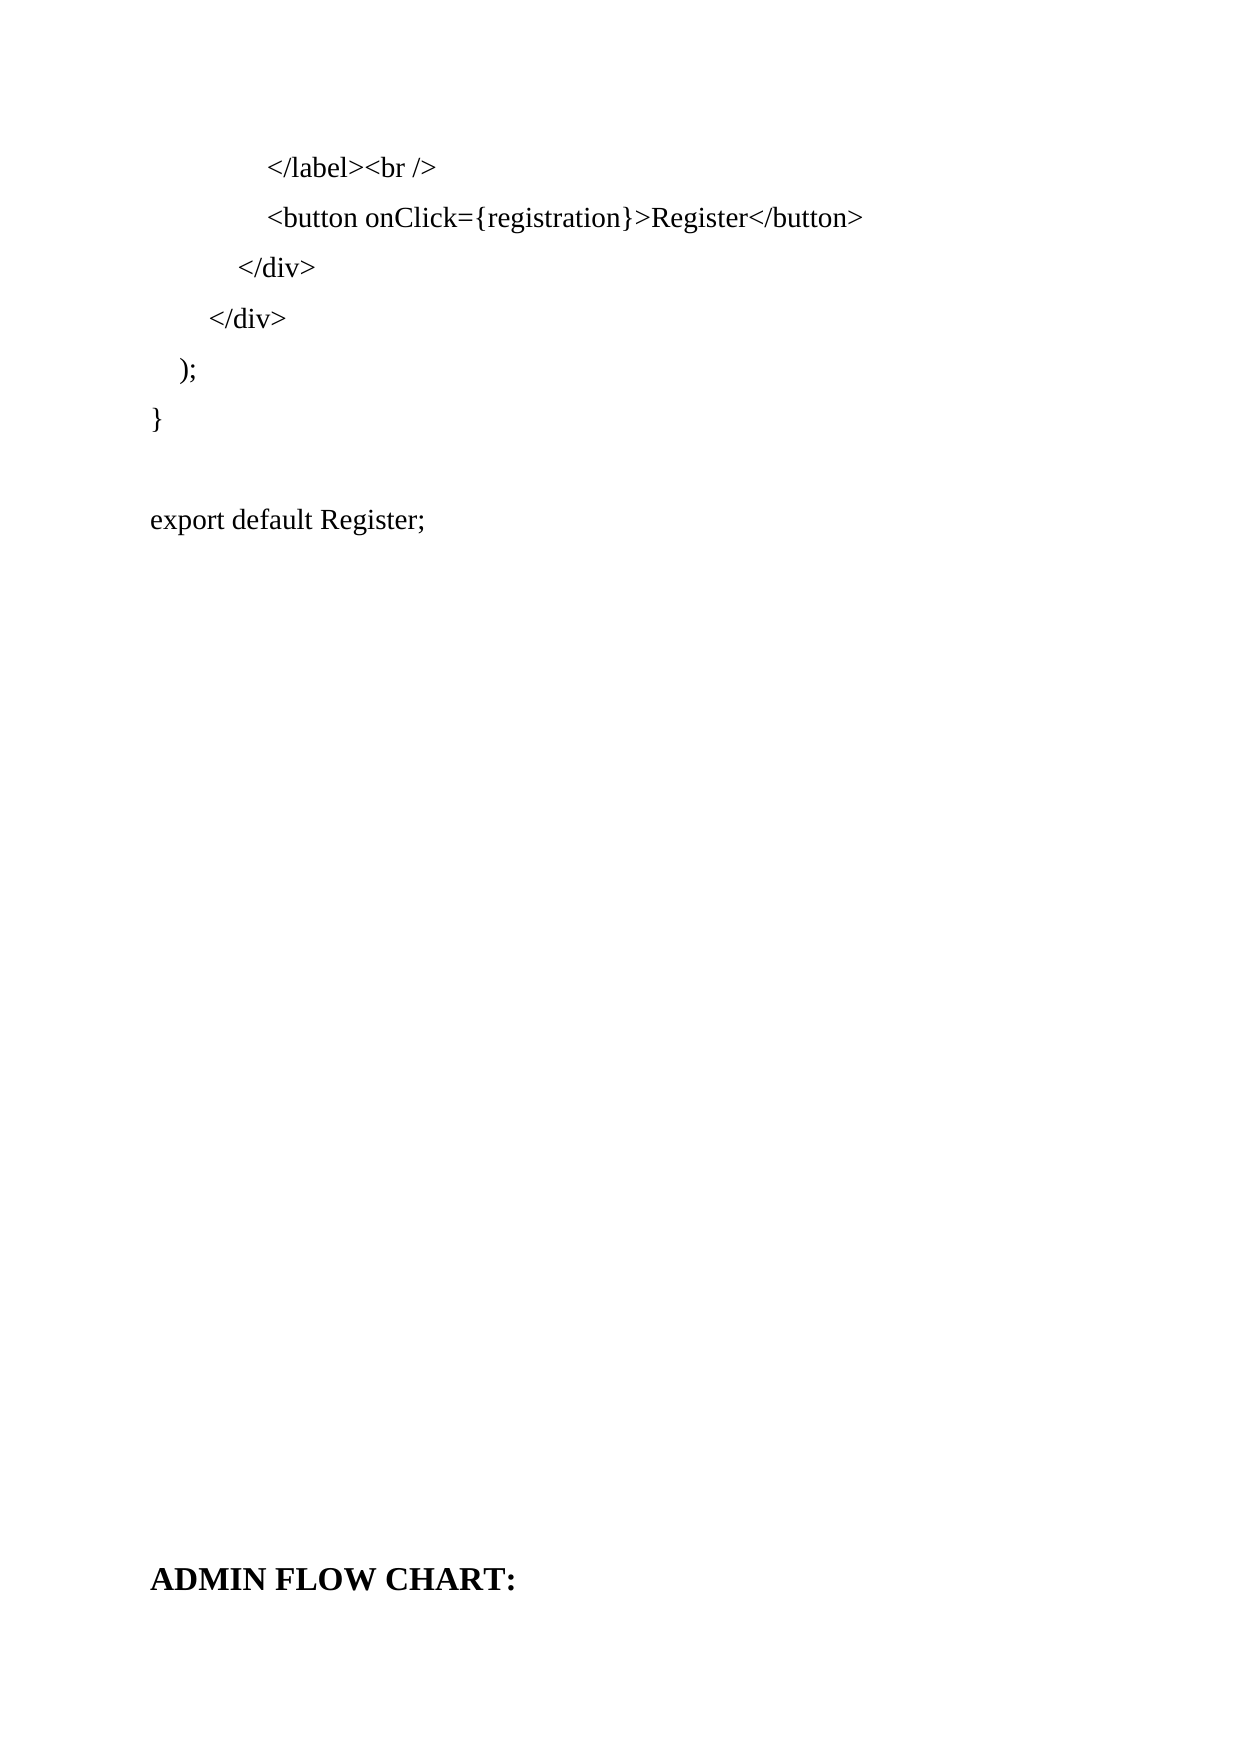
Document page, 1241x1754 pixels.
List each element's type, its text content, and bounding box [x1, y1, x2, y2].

text <button onClick={registration}>Register</button> [150, 200, 1090, 234]
text ); [150, 351, 1090, 385]
text } [150, 402, 1090, 435]
text export default Register; [150, 502, 1090, 536]
text </div> [150, 301, 1090, 334]
text </label><br /> [150, 150, 1090, 183]
text ADMIN FLOW CHART: [150, 1559, 1090, 1597]
text </div> [150, 251, 1090, 284]
